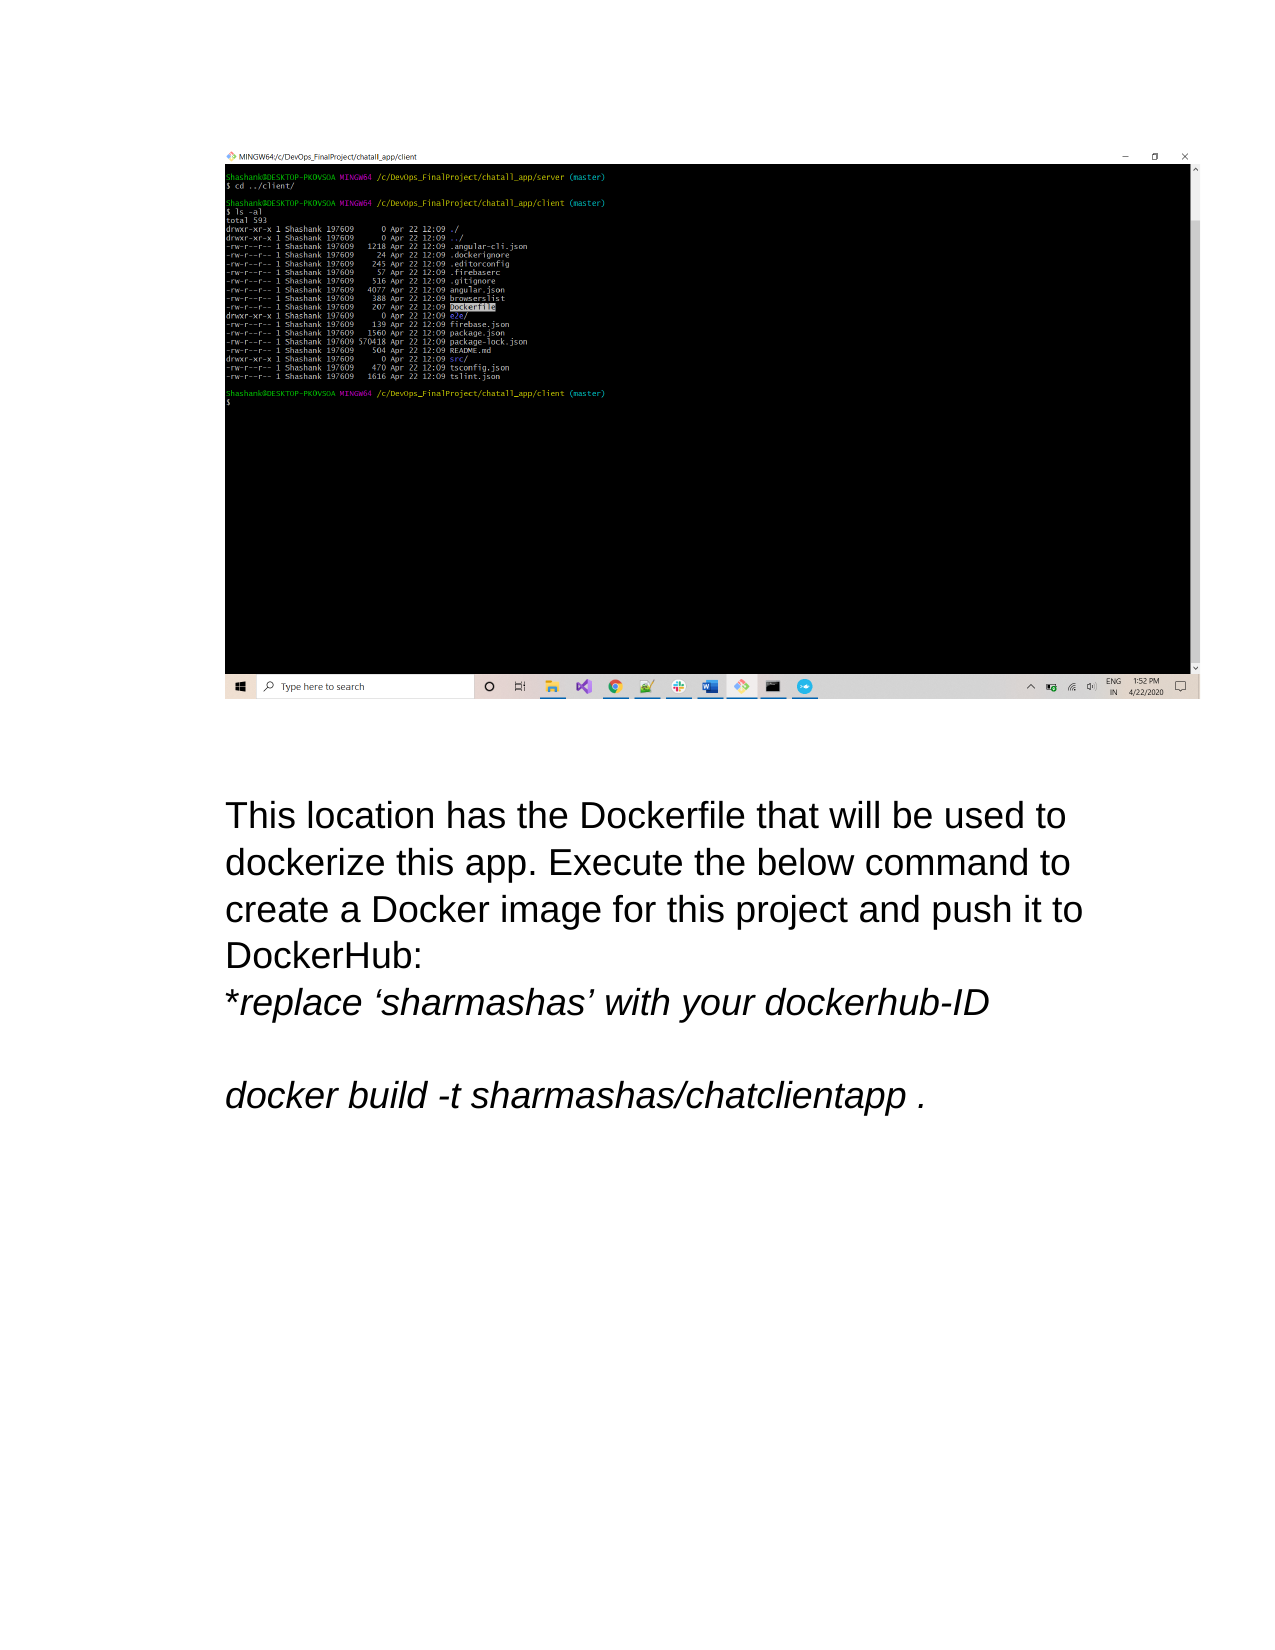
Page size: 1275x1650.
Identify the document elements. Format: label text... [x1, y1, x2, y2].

list *replace ‘sharmashas’ with your dockerhub-ID [225, 980, 1125, 1023]
list This location has the Dockerfile that will be used to dockerize this app. Execute the below command to create a Docker image for this project and push it to DockerHub: [225, 794, 1125, 977]
list docker build -t sharmashas/chatclientapp . [225, 1073, 1125, 1116]
picture [225, 150, 1200, 699]
